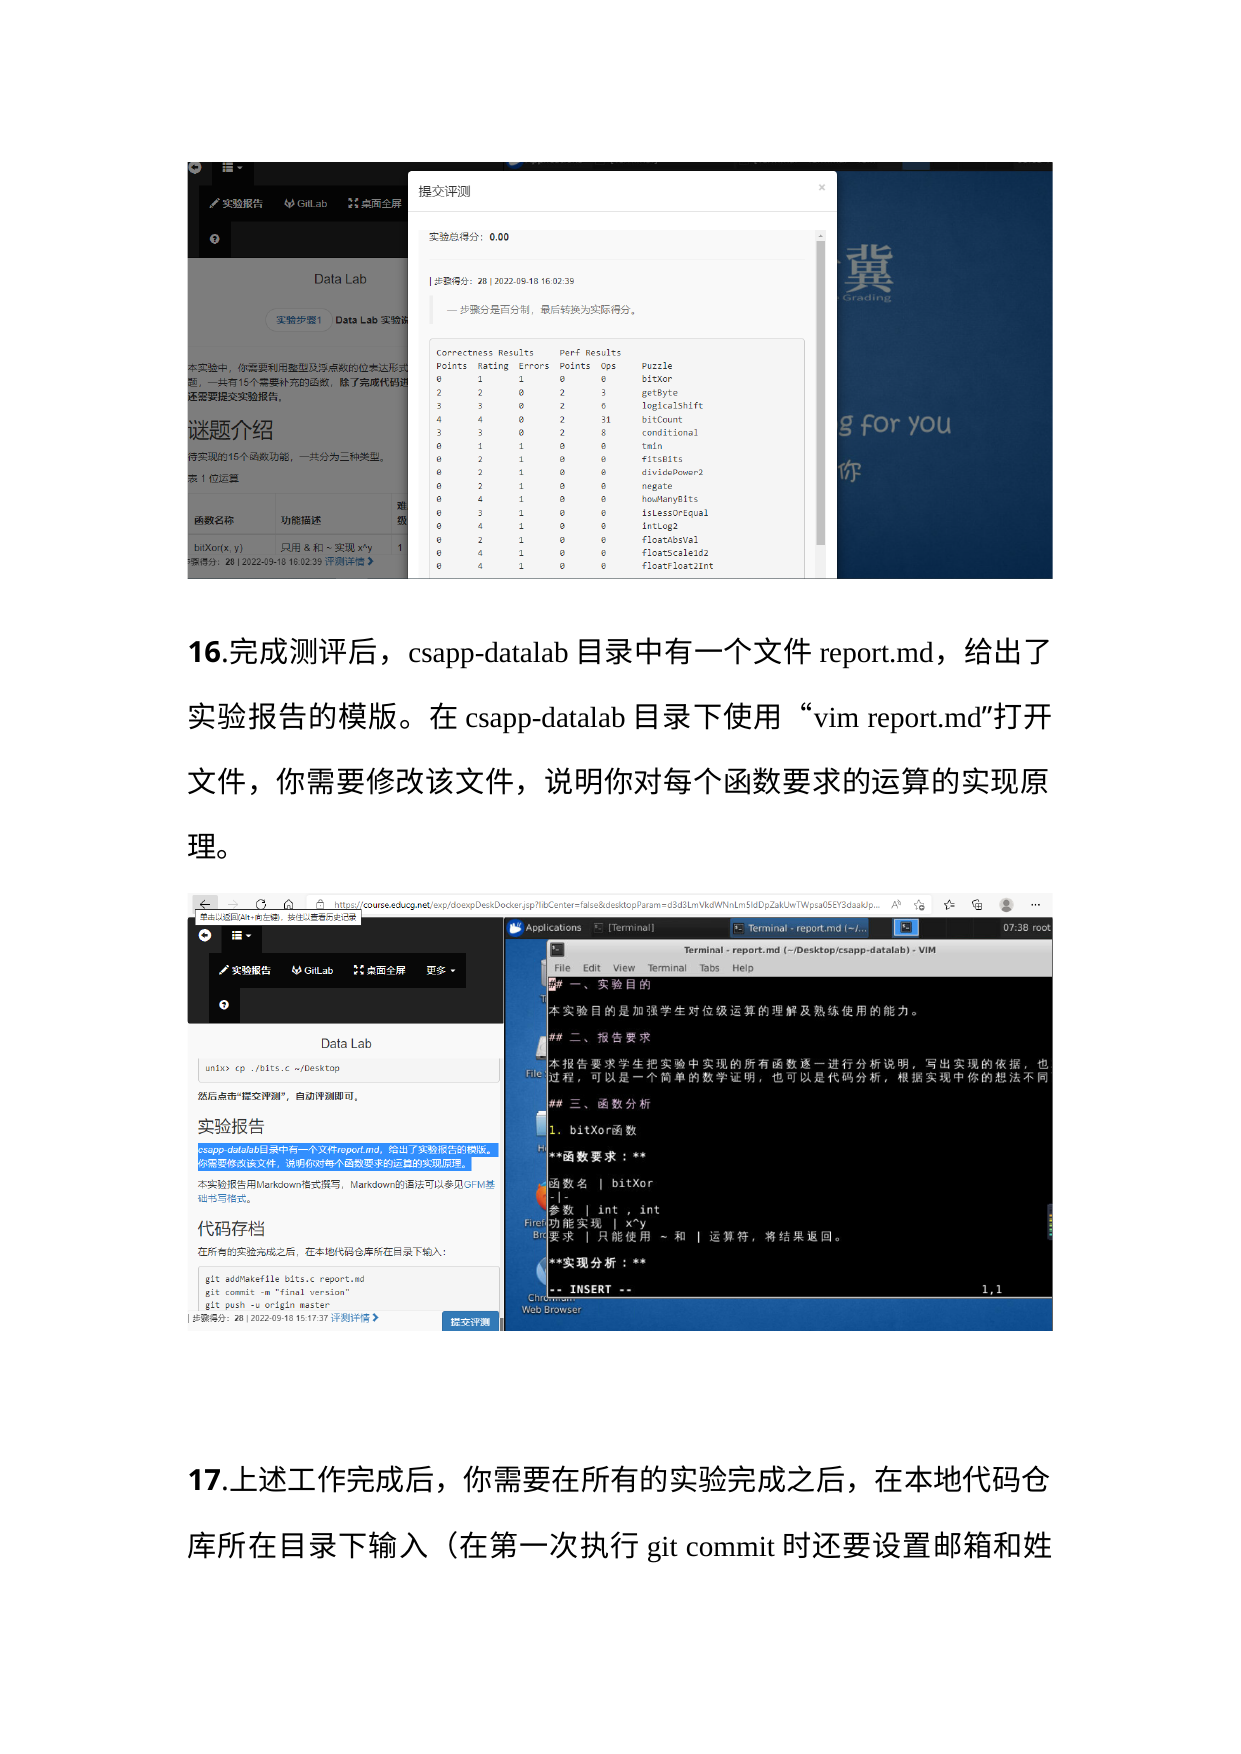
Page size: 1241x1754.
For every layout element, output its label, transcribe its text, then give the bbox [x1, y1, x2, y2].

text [187, 1446, 1053, 1576]
picture [187, 162, 1053, 579]
text 16.完成测评后，csapp-datalab目录中有一个文件report.md，给出了实验报告的模版。在csapp-datalab目录下使用“vim report.md”打开文件，你需要修改该文件，说明你对每个函数要求的运算的实现原理。 [187, 617, 1053, 877]
picture [187, 893, 1053, 1331]
